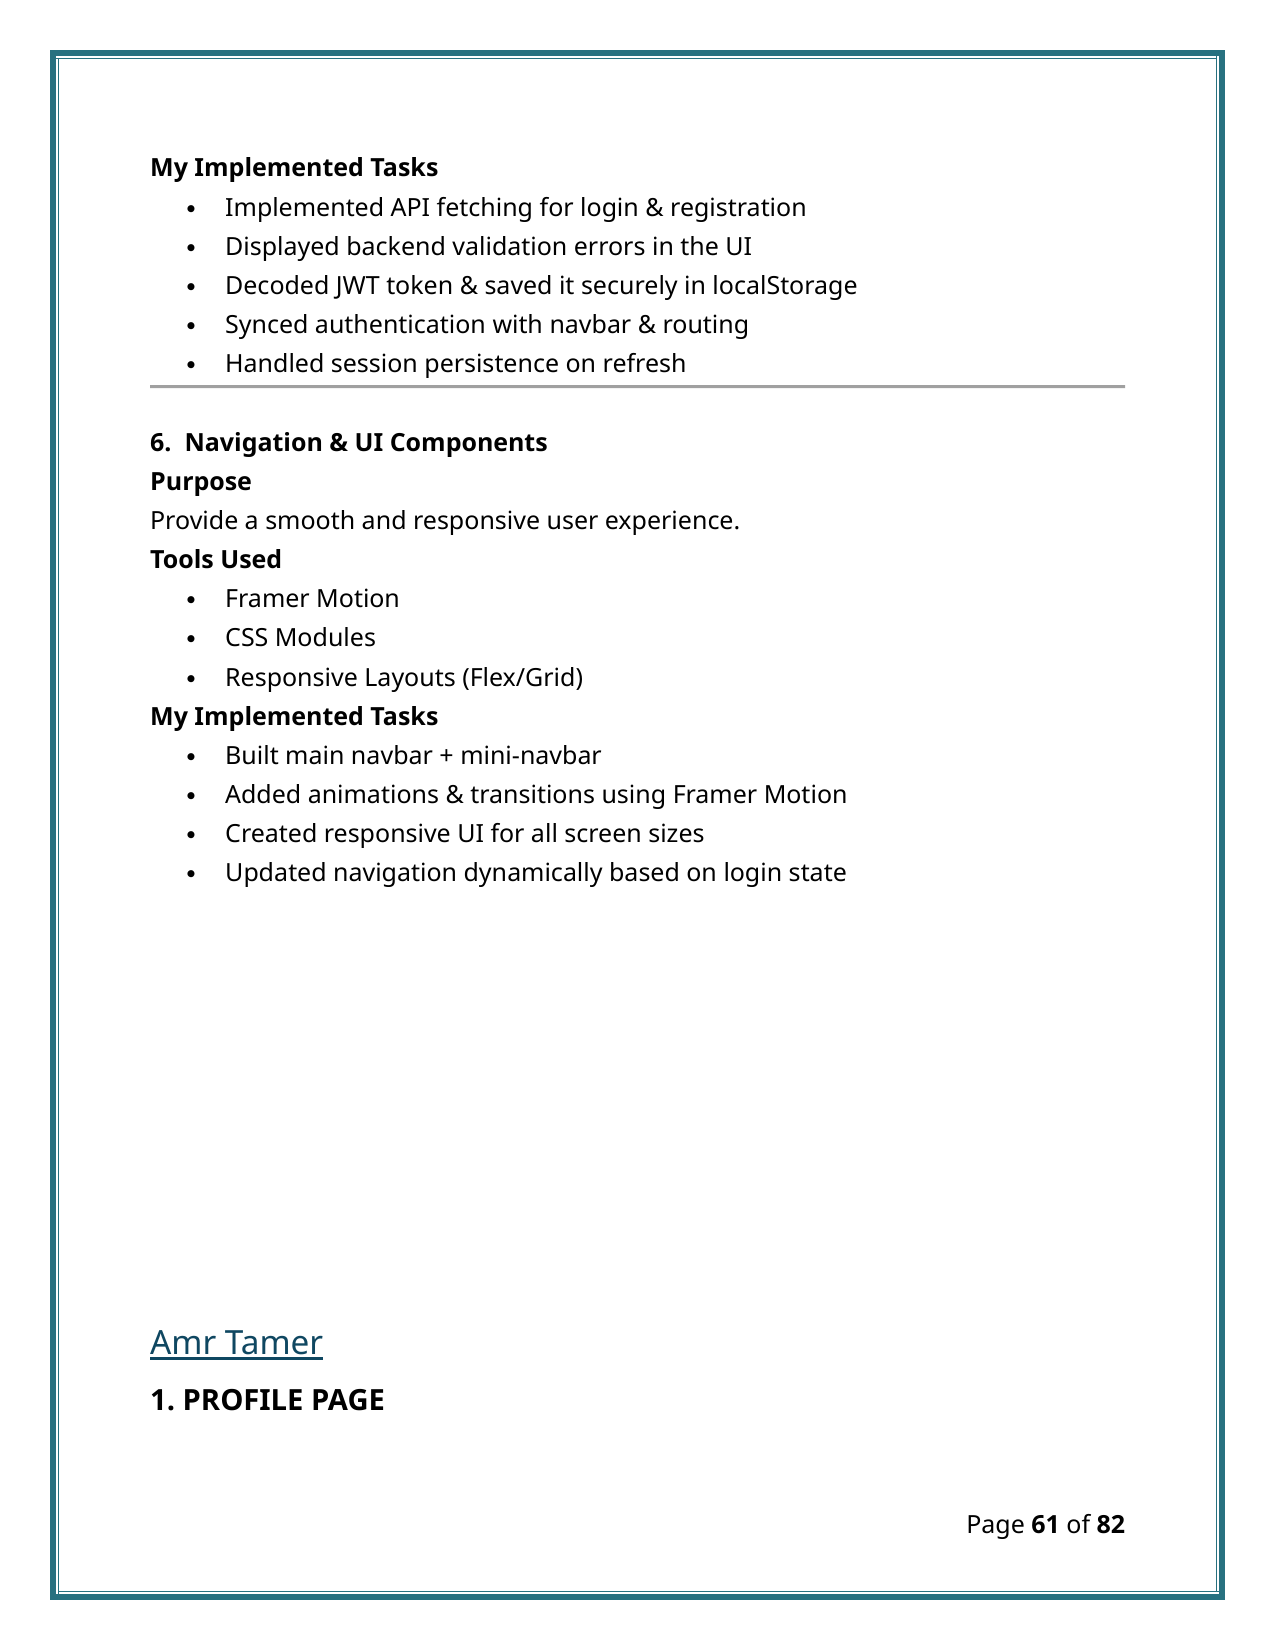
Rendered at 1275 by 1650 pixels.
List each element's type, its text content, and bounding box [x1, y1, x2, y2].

list Created responsive UI for all screen sizes [187, 816, 1125, 850]
list Framer Motion [187, 581, 1125, 615]
list Handled session persistence on refresh [187, 346, 1125, 380]
text My Implemented Tasks [150, 698, 1125, 732]
text 1. PROFILE PAGE [150, 1380, 1125, 1419]
list Synced authentication with navbar & routing [187, 307, 1125, 341]
list Built main navbar + mini-navbar [187, 737, 1125, 772]
text Provide a smooth and responsive user experience. [150, 502, 1125, 537]
list Updated navigation dynamically based on login state [187, 855, 1125, 889]
subtitle Amr Tamer [150, 1319, 1125, 1364]
list Added animations & transitions using Framer Motion [187, 777, 1125, 811]
text Purpose [150, 463, 1125, 497]
text My Implemented Tasks [150, 150, 1125, 184]
list Responsive Layouts (Flex/Grid) [187, 659, 1125, 693]
text Tools Used [150, 542, 1125, 576]
list Implemented API fetching for login & registration [187, 189, 1125, 223]
list CSS Modules [187, 620, 1125, 654]
list Decoded JWT token & saved it securely in localStorage [187, 267, 1125, 302]
list Displayed backend validation errors in the UI [187, 228, 1125, 262]
text 6. Navigation & UI Components [150, 424, 1125, 458]
